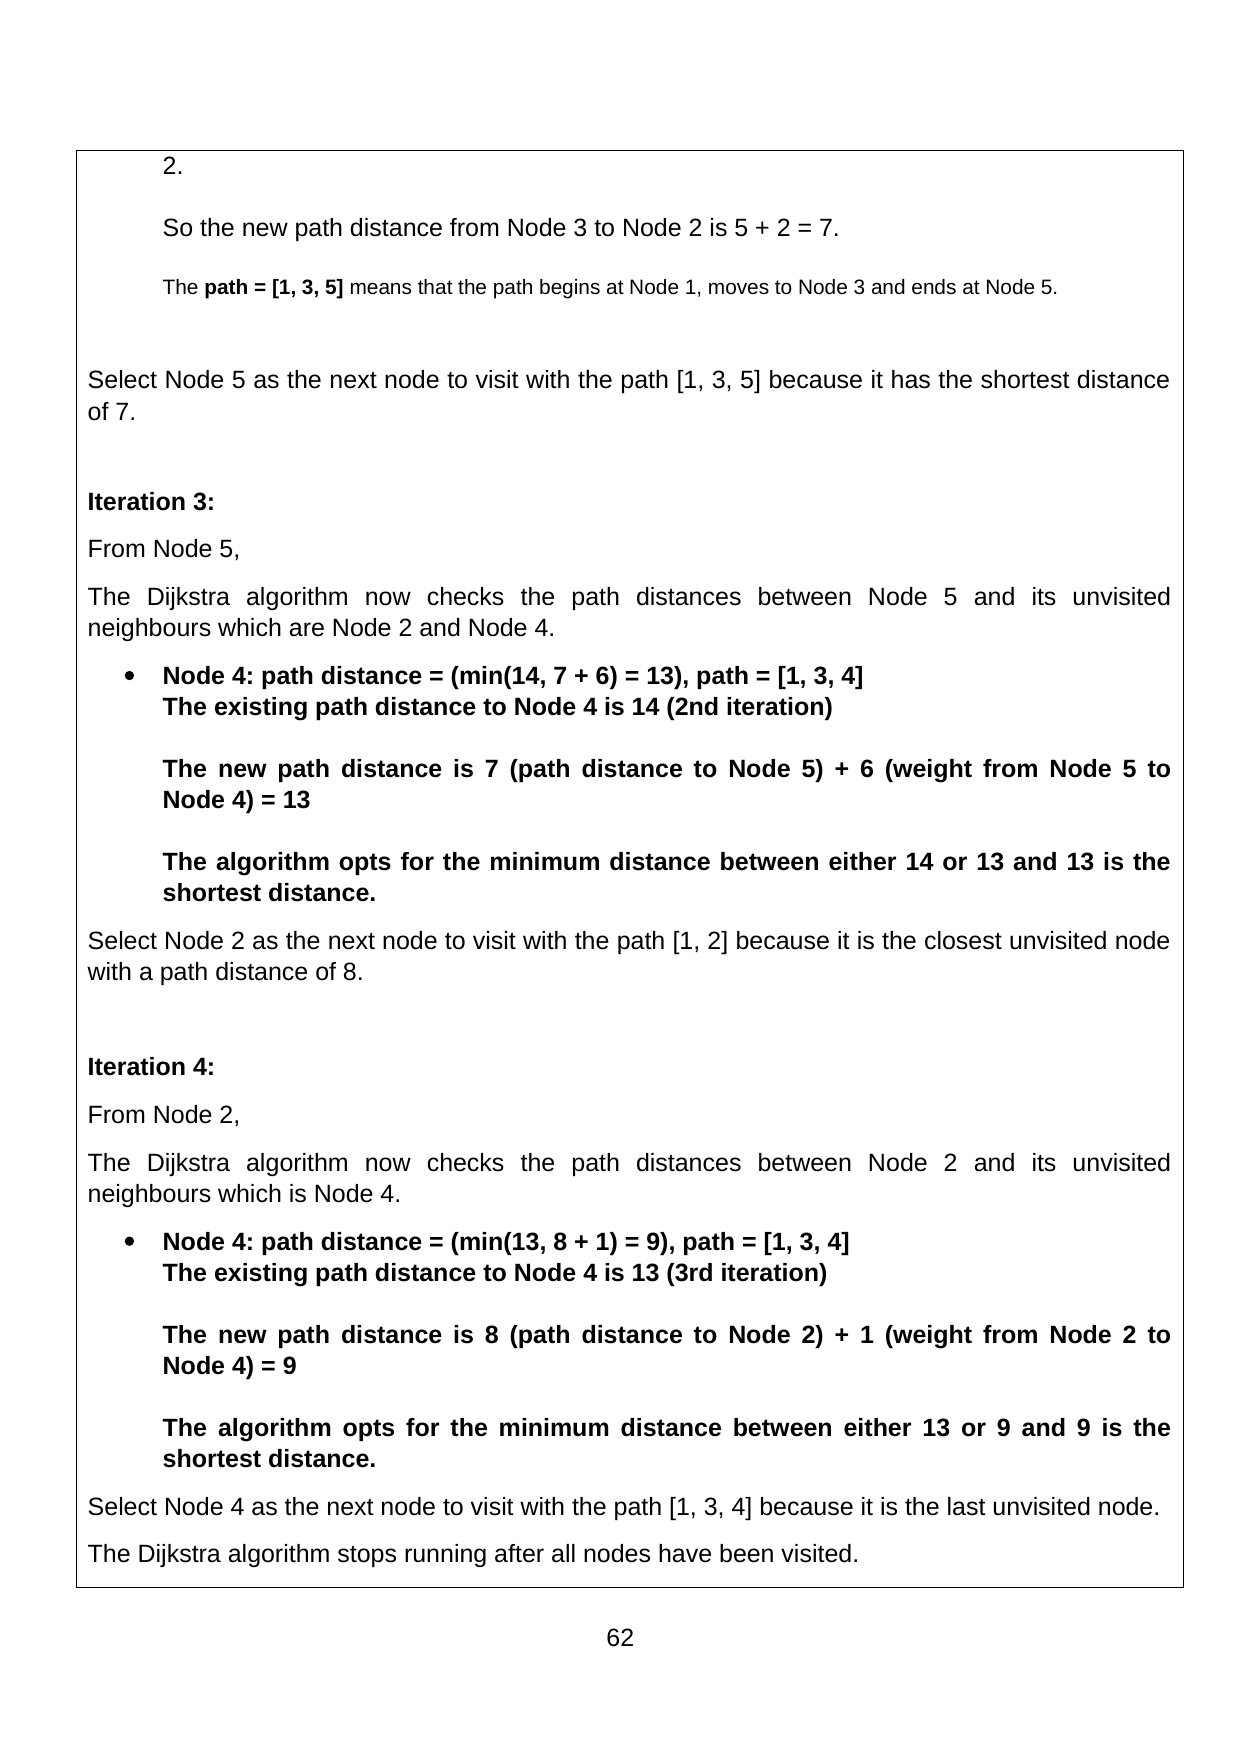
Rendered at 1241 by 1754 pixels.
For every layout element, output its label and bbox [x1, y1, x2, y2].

table_header [77, 151, 1183, 1587]
